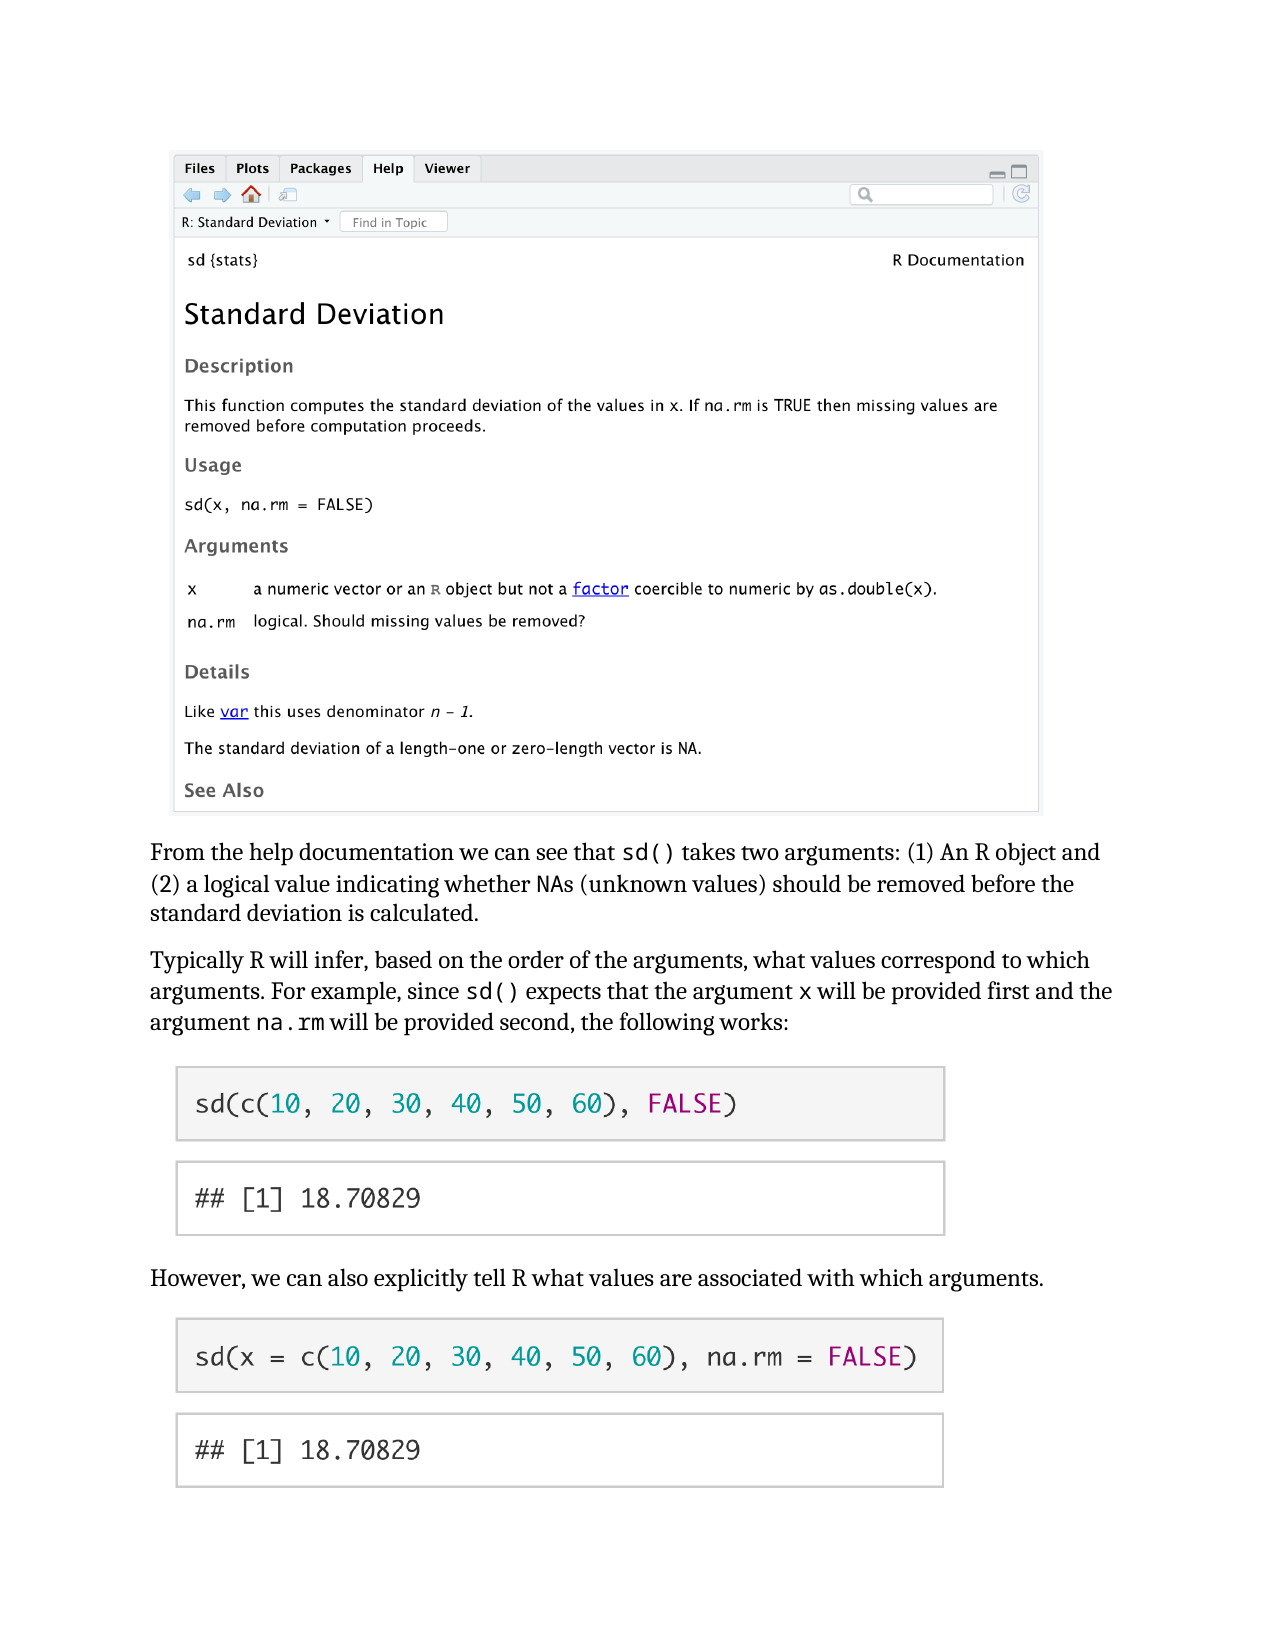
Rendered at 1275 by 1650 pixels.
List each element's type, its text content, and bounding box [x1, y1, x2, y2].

picture [168, 1311, 950, 1495]
text From the help documentation we can see that sd() takes two arguments: (1) An R object and (2) a logical value indicating whether NAs (unknown values) should be removed before the standard deviation is calculated. [150, 836, 1125, 927]
text Typically R will infer, based on the order of the arguments, what values correspond to which arguments. For example, since sd() expects that the argument x will be provided first and the argument na.rm will be provided second, the following works: [150, 946, 1125, 1037]
picture [168, 150, 1044, 816]
text However, we can also explicitly tell R what values are associated with which arguments. [150, 1263, 1125, 1292]
picture [168, 1056, 950, 1243]
